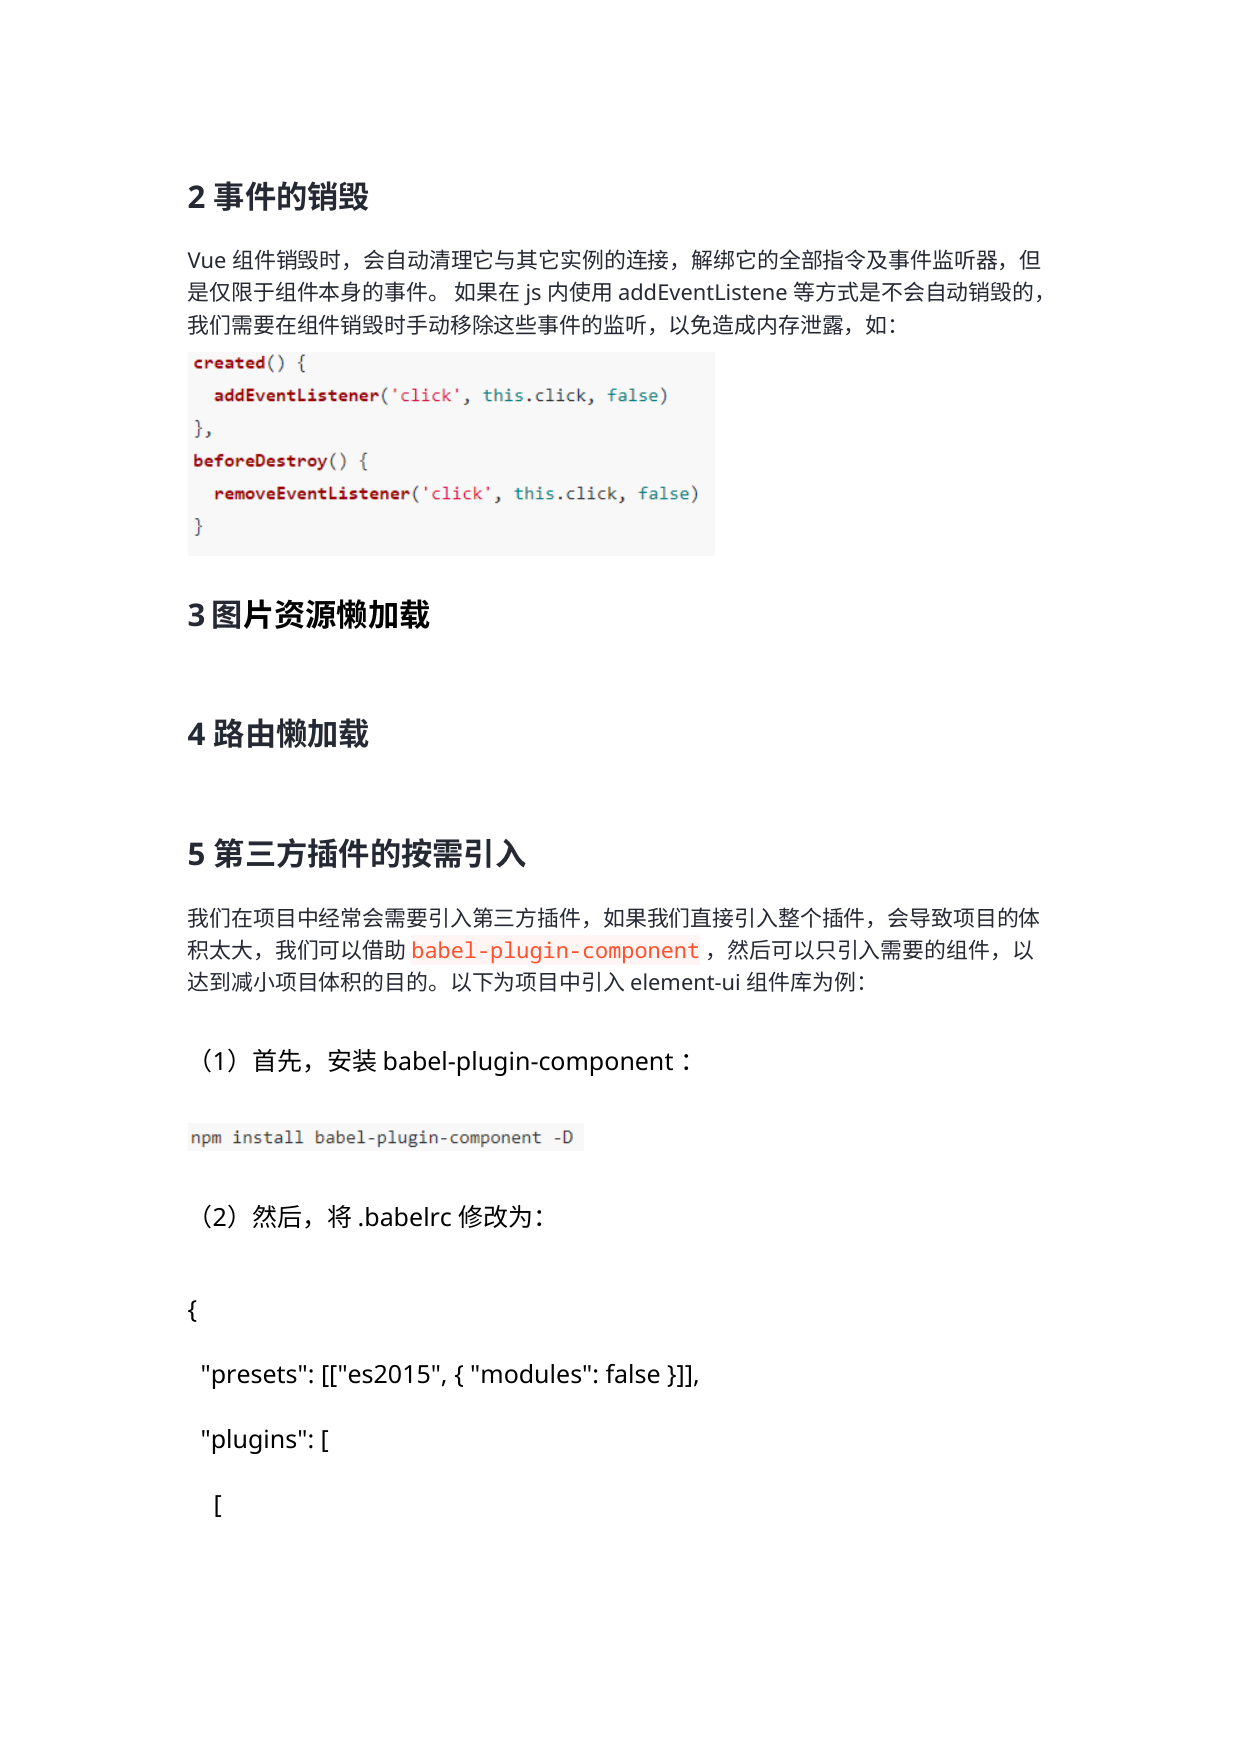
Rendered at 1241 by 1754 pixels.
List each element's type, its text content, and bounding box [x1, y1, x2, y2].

text "presets": [["es2015", { "modules": false }]], [187, 1342, 1053, 1407]
text Vue 组件销毁时，会自动清理它与其它实例的连接，解绑它的全部指令及事件监听器，但是仅限于组件本身的事件。 如果在 js 内使用 addEventListene 等方式是不会自动销毁的，我们需要在组件销毁时手动移除这些事件的监听，以免造成内存泄露，如： [187, 243, 1053, 340]
text （2）然后，将 .babelrc 修改为： [187, 1183, 1053, 1248]
text （1）首先，安装 babel-plugin-component ： [187, 1027, 1053, 1092]
picture [187, 1123, 584, 1151]
subtitle 5 第三方插件的按需引入 [187, 819, 1053, 884]
picture [187, 352, 715, 556]
subtitle 4 路由懒加载 [187, 700, 1053, 765]
text "plugins": [ [187, 1407, 1053, 1472]
subtitle 3图片资源懒加载 [187, 580, 1053, 645]
text { [187, 1277, 1053, 1342]
text 我们在项目中经常会需要引入第三方插件，如果我们直接引入整个插件，会导致项目的体积太大，我们可以借助 babel-plugin-component ，然后可以只引入需要的组件，以达到减小项目体积的目的。以下为项目中引入 element-ui 组件库为例： [187, 900, 1053, 998]
text [ [187, 1472, 1053, 1537]
subtitle 2 事件的销毁 [187, 162, 1053, 227]
